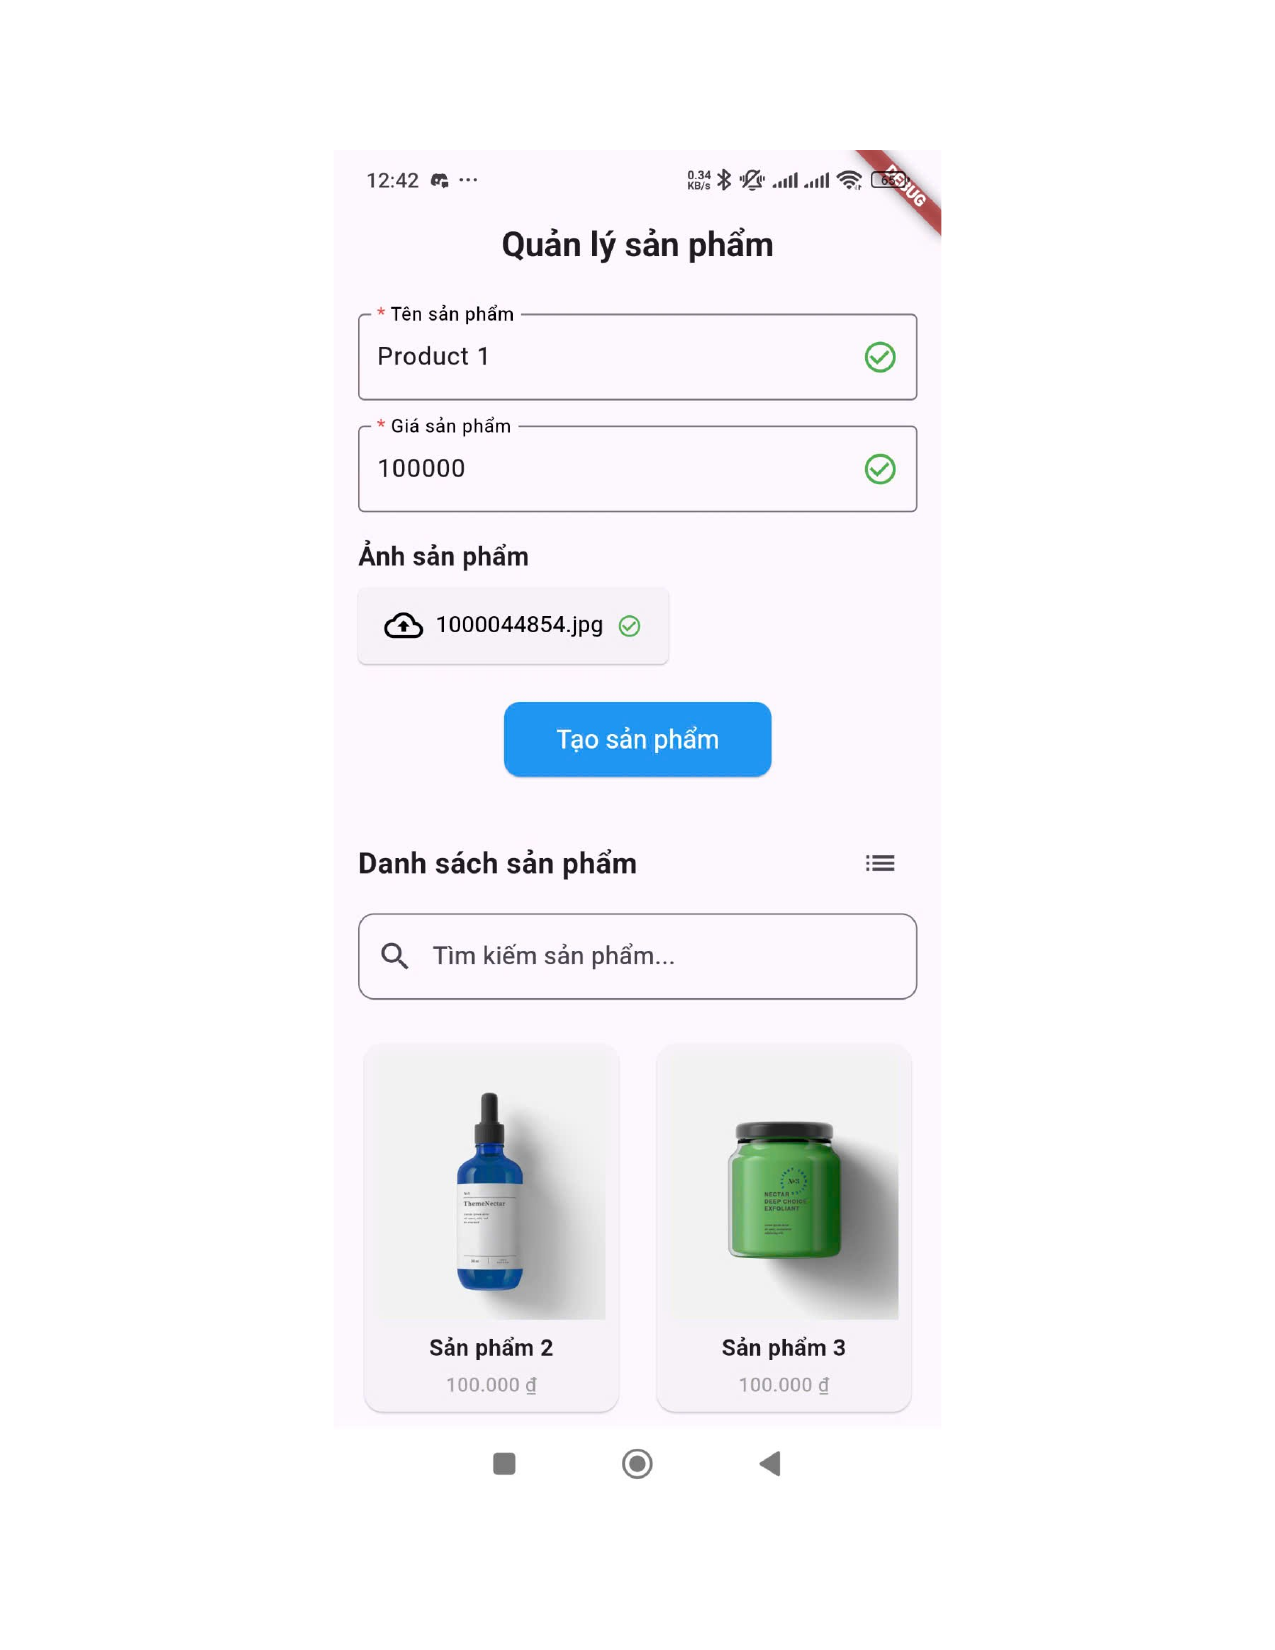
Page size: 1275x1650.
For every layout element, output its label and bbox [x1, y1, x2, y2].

picture [333, 150, 942, 1500]
